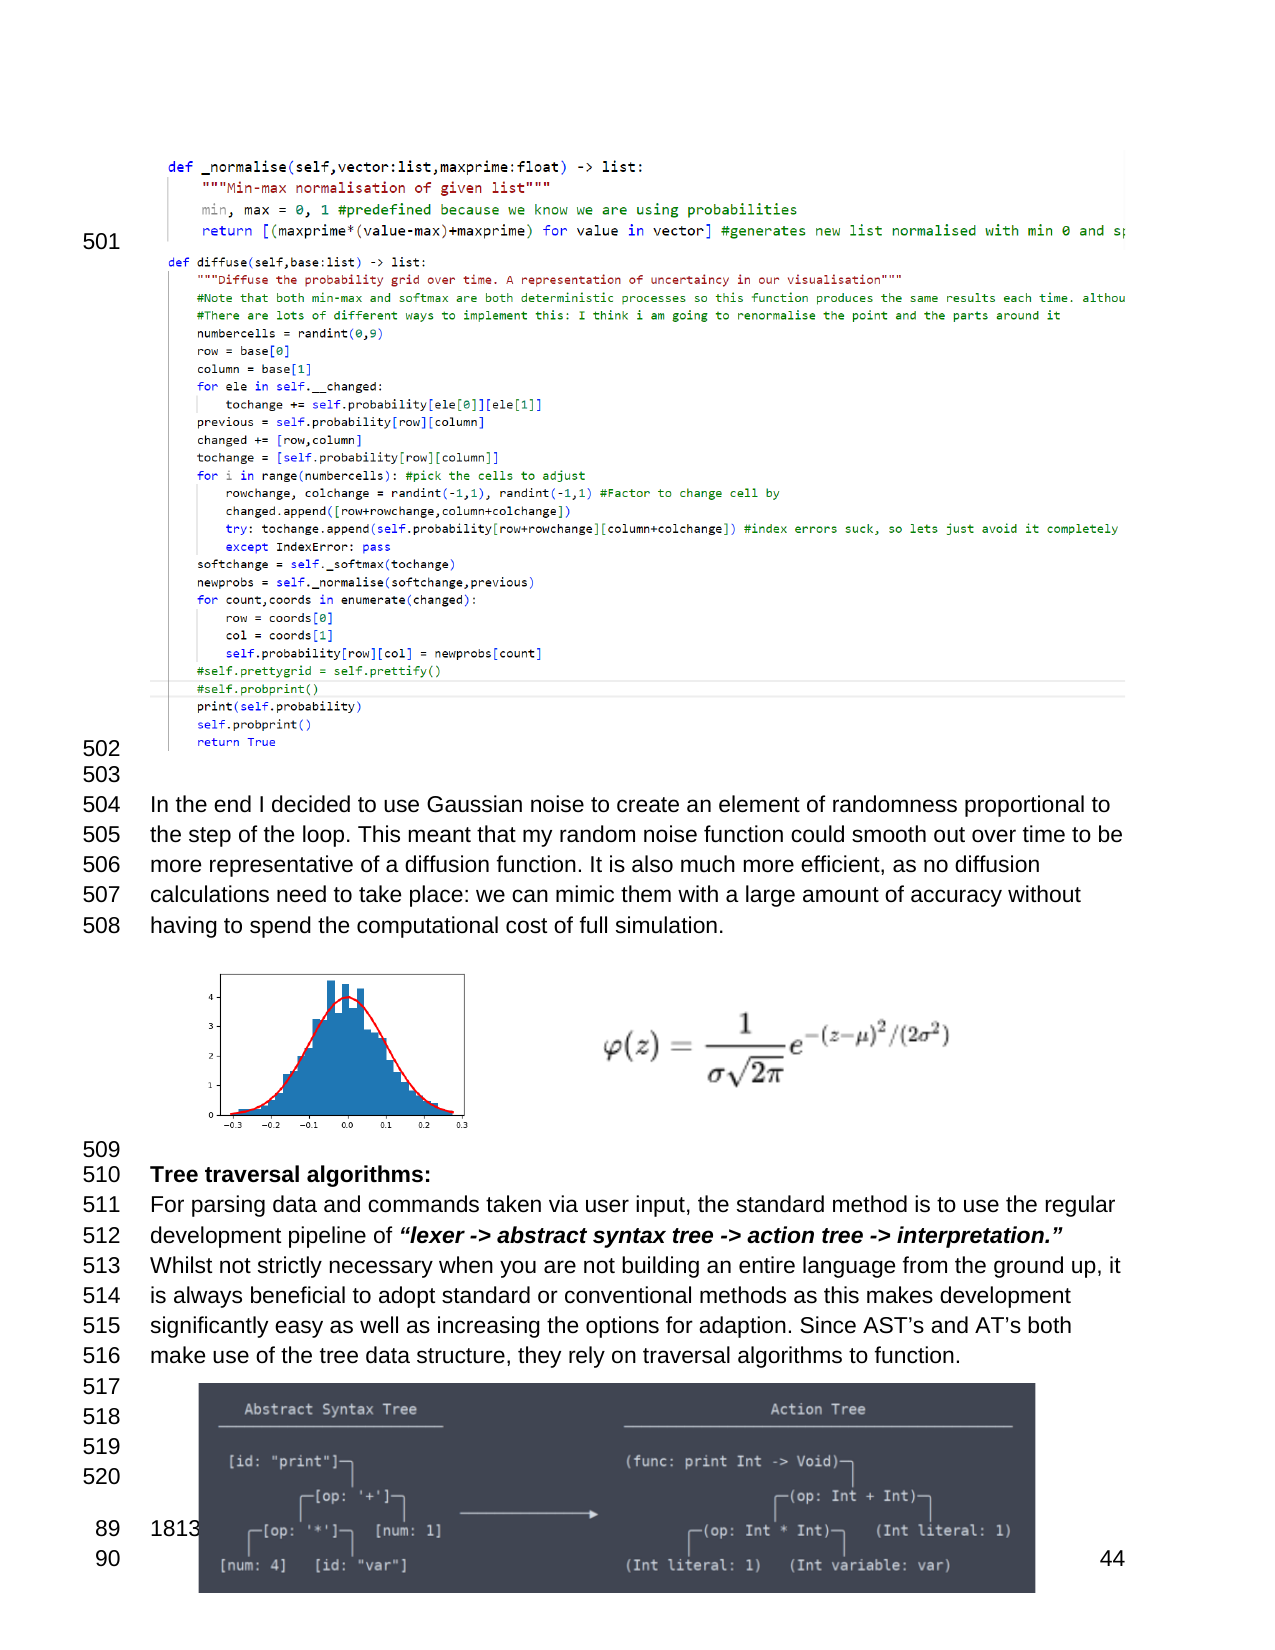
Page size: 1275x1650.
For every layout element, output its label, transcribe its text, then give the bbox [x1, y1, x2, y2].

text In the end I decided to use Gaussian noise to create an element of randomness proportional to the step of the loop. This meant that my random noise function could smooth out over time to be more representative of a diffusion function. It is also much more efficient, as no diffusion calculations need to take place: we can mimic them with a large amount of accuracy without having to spend the computational cost of full simulation. [150, 791, 1125, 938]
text Tree traversal algorithms: [150, 1161, 1125, 1187]
picture [198, 1383, 1036, 1593]
picture [150, 150, 1125, 250]
text For parsing data and commands taken via user input, the standard method is to use the regular development pipeline of “lexer -> abstract syntax tree -> action tree -> interpretation.” Whilst not strictly necessary when you are not building an entire language from the ground up, it is always beneficial to adopt standard or conventional methods as this makes development significantly easy as well as increasing the options for adaption. Since AST’s and AT’s both make use of the tree data structure, they rely on traversal algorithms to function. [150, 1191, 1125, 1369]
picture [603, 1010, 950, 1088]
picture [150, 941, 498, 1158]
picture [150, 253, 1125, 757]
